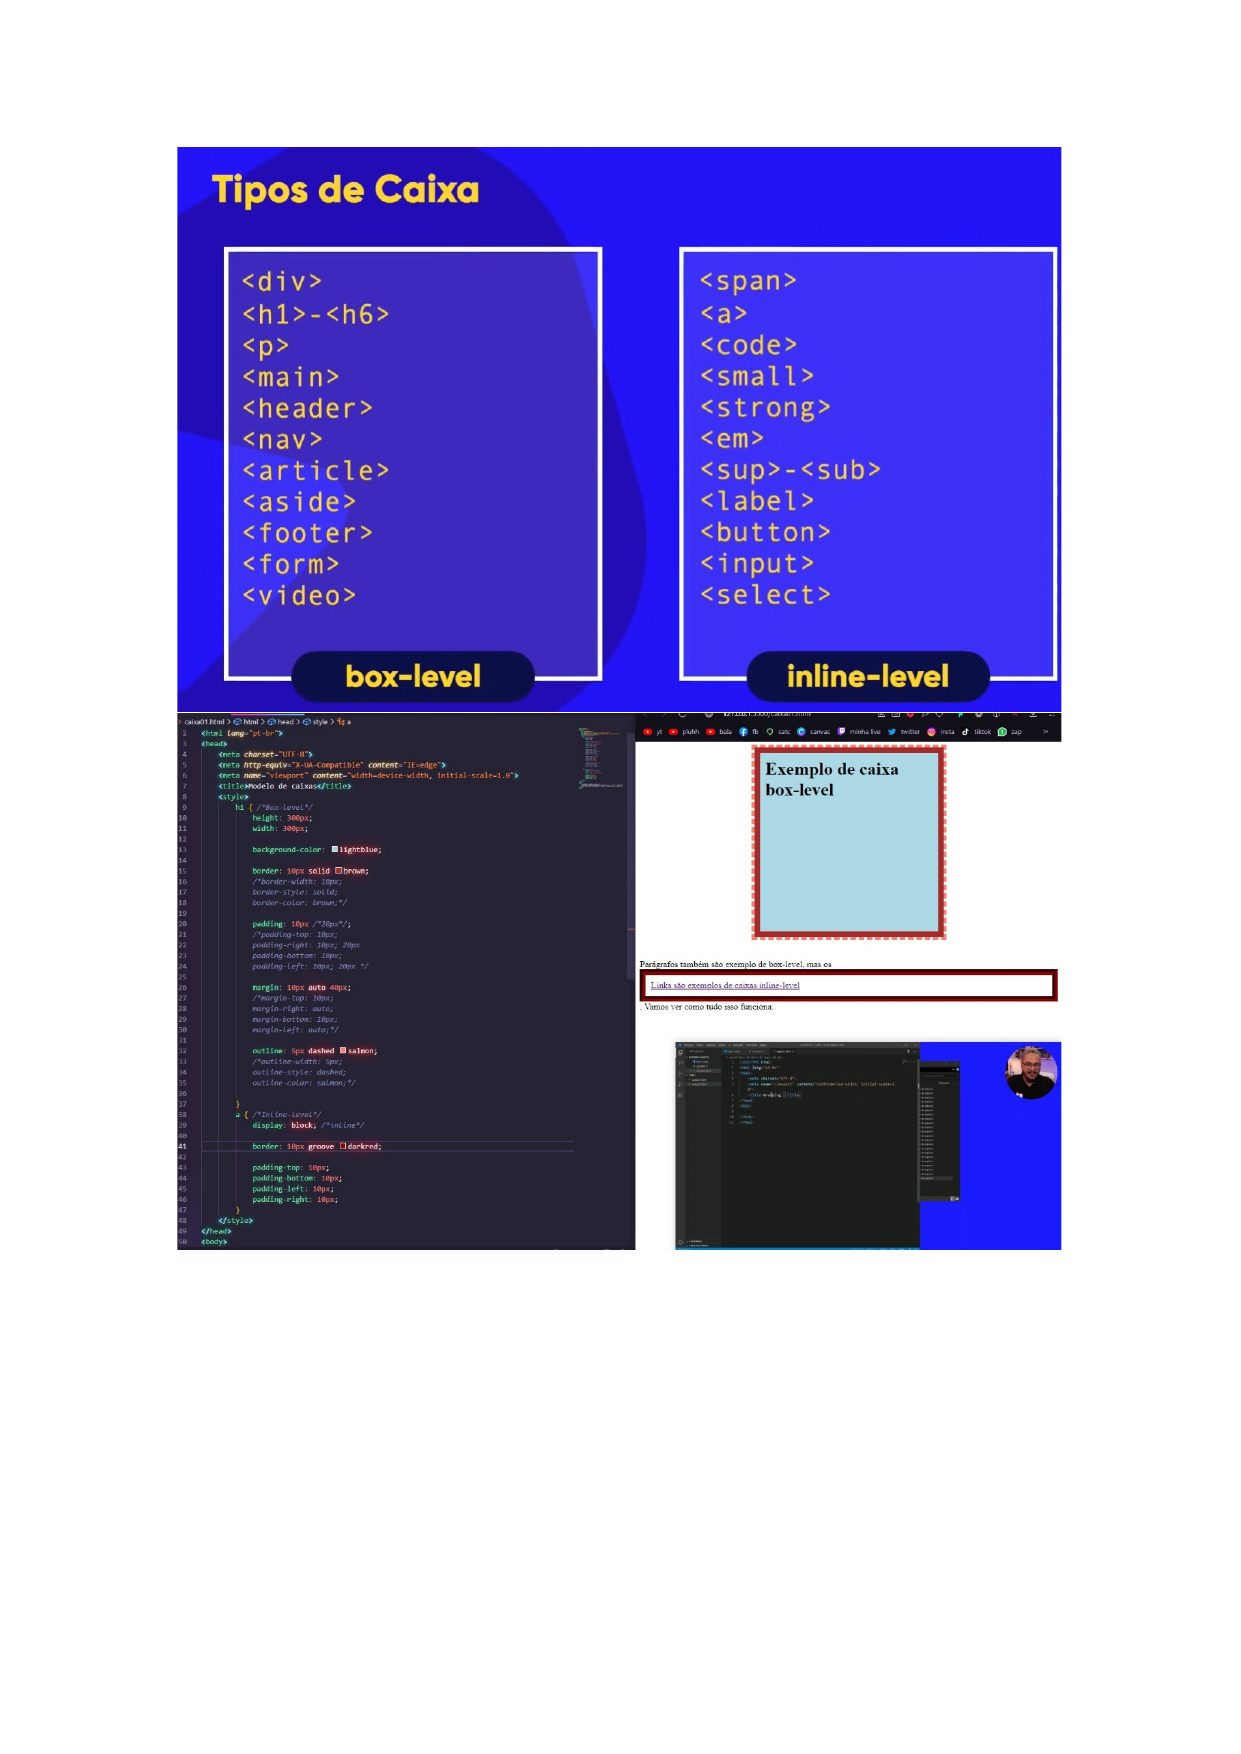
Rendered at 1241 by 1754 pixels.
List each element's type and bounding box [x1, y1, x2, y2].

picture [177, 147, 1062, 712]
picture [177, 713, 1062, 1250]
